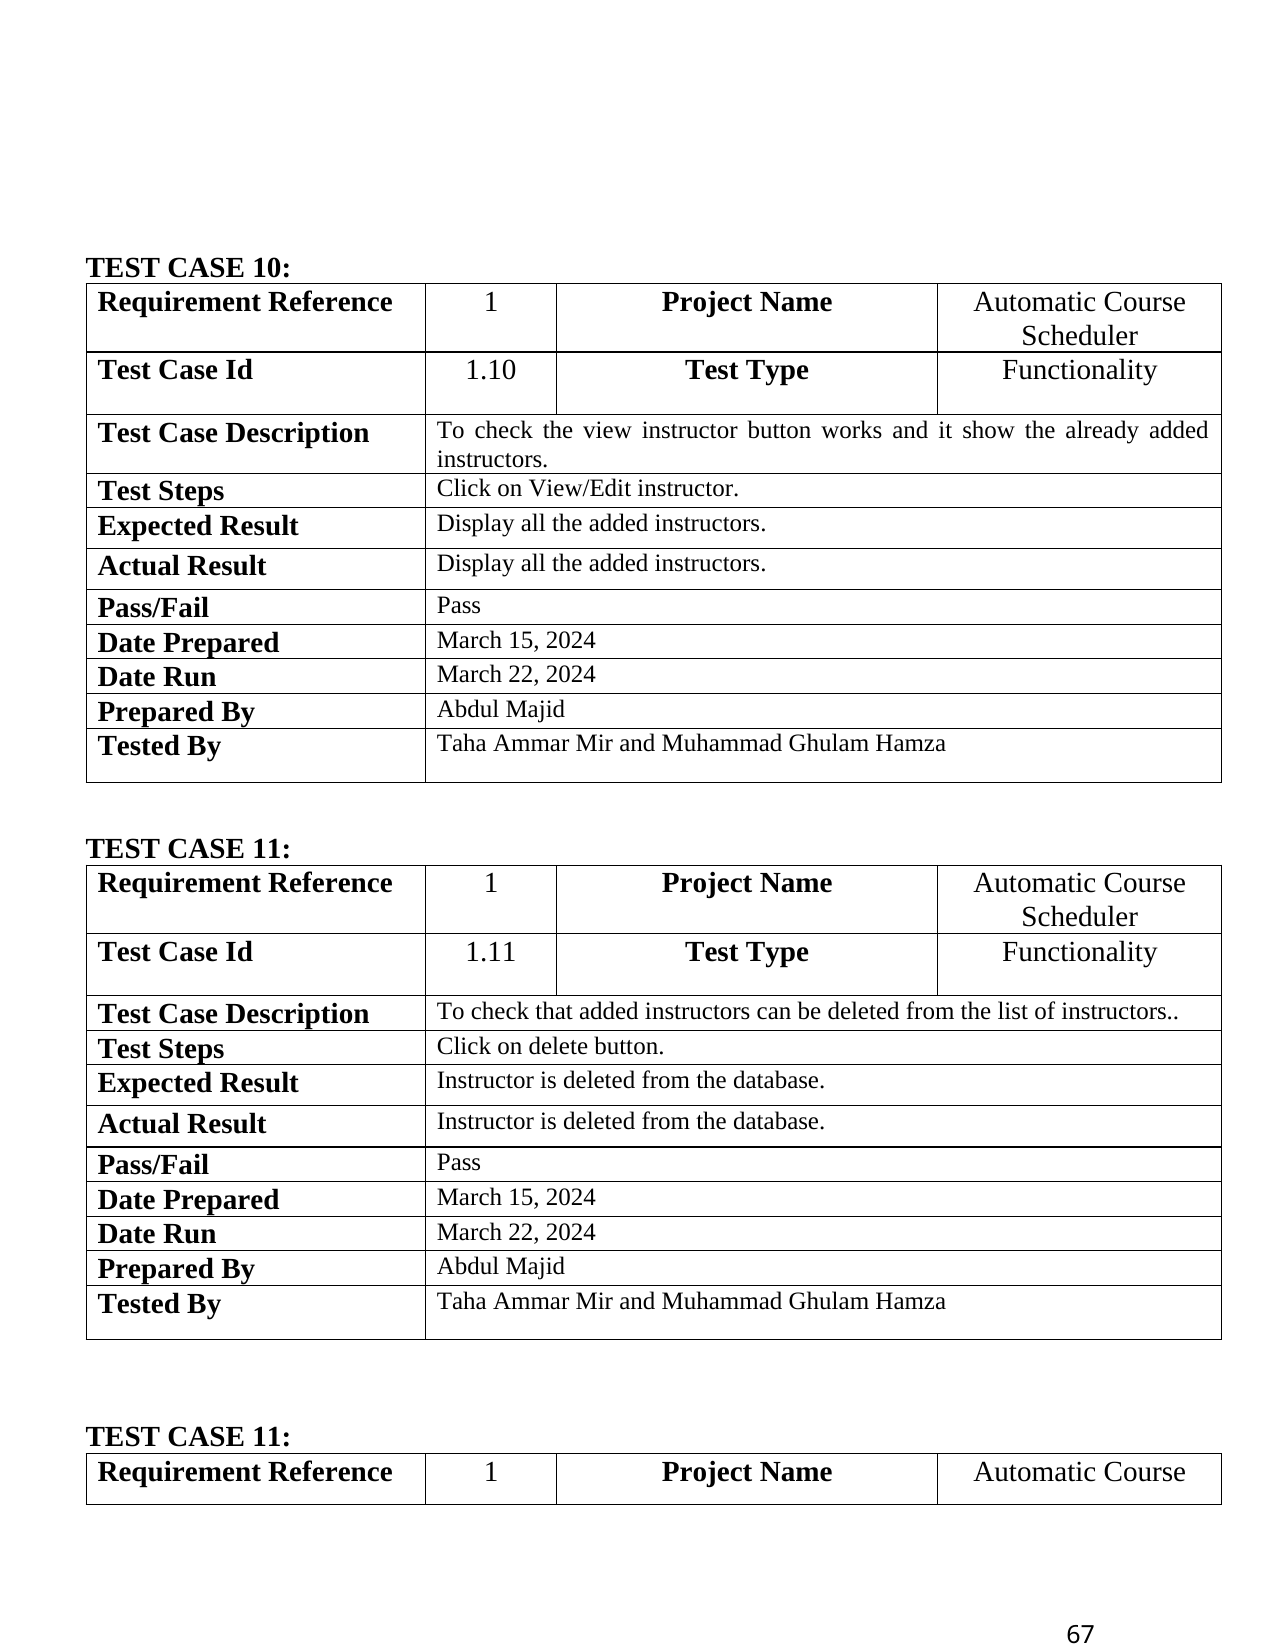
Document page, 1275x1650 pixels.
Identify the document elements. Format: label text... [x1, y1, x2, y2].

table_cell Taha Ammar Mir and Muhammad Ghulam Hamza [426, 729, 1221, 782]
table_cell Pass/Fail [87, 1148, 425, 1181]
table_cell Click on delete button. [426, 1031, 1221, 1064]
table_header 1 [426, 866, 556, 933]
table_cell Test Steps [87, 1031, 425, 1064]
table_cell March 15, 2024 [426, 1182, 1221, 1216]
table_cell Click on View/Edit instructor. [426, 474, 1221, 507]
text TEST CASE 11: [85, 831, 1221, 864]
table_cell Test Case Description [87, 996, 425, 1030]
table_cell Test Case Id [87, 934, 425, 995]
table_cell To check that added instructors can be deleted from the list of instructors.. [426, 996, 1221, 1030]
table_header Automatic Course Scheduler [938, 284, 1221, 351]
table_cell Display all the added instructors. [426, 549, 1221, 589]
table_cell Date Run [87, 1217, 425, 1250]
table_cell To check the view instructor button works and it show the already added instructors. [426, 415, 1221, 472]
table_cell Date Run [87, 659, 425, 693]
table_cell Taha Ammar Mir and Muhammad Ghulam Hamza [426, 1286, 1221, 1339]
table_cell Date Prepared [87, 625, 425, 658]
table_cell Prepared By [87, 694, 425, 727]
table_cell Instructor is deleted from the database. [426, 1106, 1221, 1146]
table_header Project Name [557, 1454, 937, 1504]
table_header Requirement Reference [87, 284, 425, 351]
table_cell Abdul Majid [426, 694, 1221, 727]
table_cell Functionality [938, 934, 1221, 995]
table_cell Pass [426, 590, 1221, 624]
text TEST CASE 11: [85, 1419, 1221, 1453]
table_cell Actual Result [87, 549, 425, 589]
table_cell Date Prepared [87, 1182, 425, 1216]
table_header Requirement Reference [87, 866, 425, 933]
table_cell Tested By [87, 1286, 425, 1339]
table_cell March 15, 2024 [426, 625, 1221, 658]
table_cell 1.11 [426, 934, 556, 995]
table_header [87, 1454, 425, 1504]
table_cell Test Case Description [87, 415, 425, 472]
table_cell Instructor is deleted from the database. [426, 1065, 1221, 1105]
table_cell Pass/Fail [87, 590, 425, 624]
table_cell Prepared By [87, 1251, 425, 1285]
table_header Project Name [557, 284, 937, 351]
table_cell Tested By [87, 729, 425, 782]
table_header 1 [426, 1454, 556, 1504]
table_cell Actual Result [87, 1106, 425, 1146]
table_header Project Name [557, 866, 937, 933]
table_cell Expected Result [87, 1065, 425, 1105]
table_cell March 22, 2024 [426, 659, 1221, 693]
table_cell Pass [426, 1148, 1221, 1181]
table_header 1 [426, 284, 556, 351]
table_cell Test Type [557, 353, 937, 414]
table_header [938, 1454, 1221, 1504]
table_cell Abdul Majid [426, 1251, 1221, 1285]
table_cell Functionality [938, 353, 1221, 414]
table_cell Display all the added instructors. [426, 508, 1221, 547]
text TEST CASE 10: [85, 250, 1221, 283]
table_header Automatic Course Scheduler [938, 866, 1221, 933]
table_cell Test Case Id [87, 353, 425, 414]
table_cell Expected Result [87, 508, 425, 547]
table_cell March 22, 2024 [426, 1217, 1221, 1250]
table_cell Test Steps [87, 474, 425, 507]
table_cell 1.10 [426, 353, 556, 414]
table_cell Test Type [557, 934, 937, 995]
